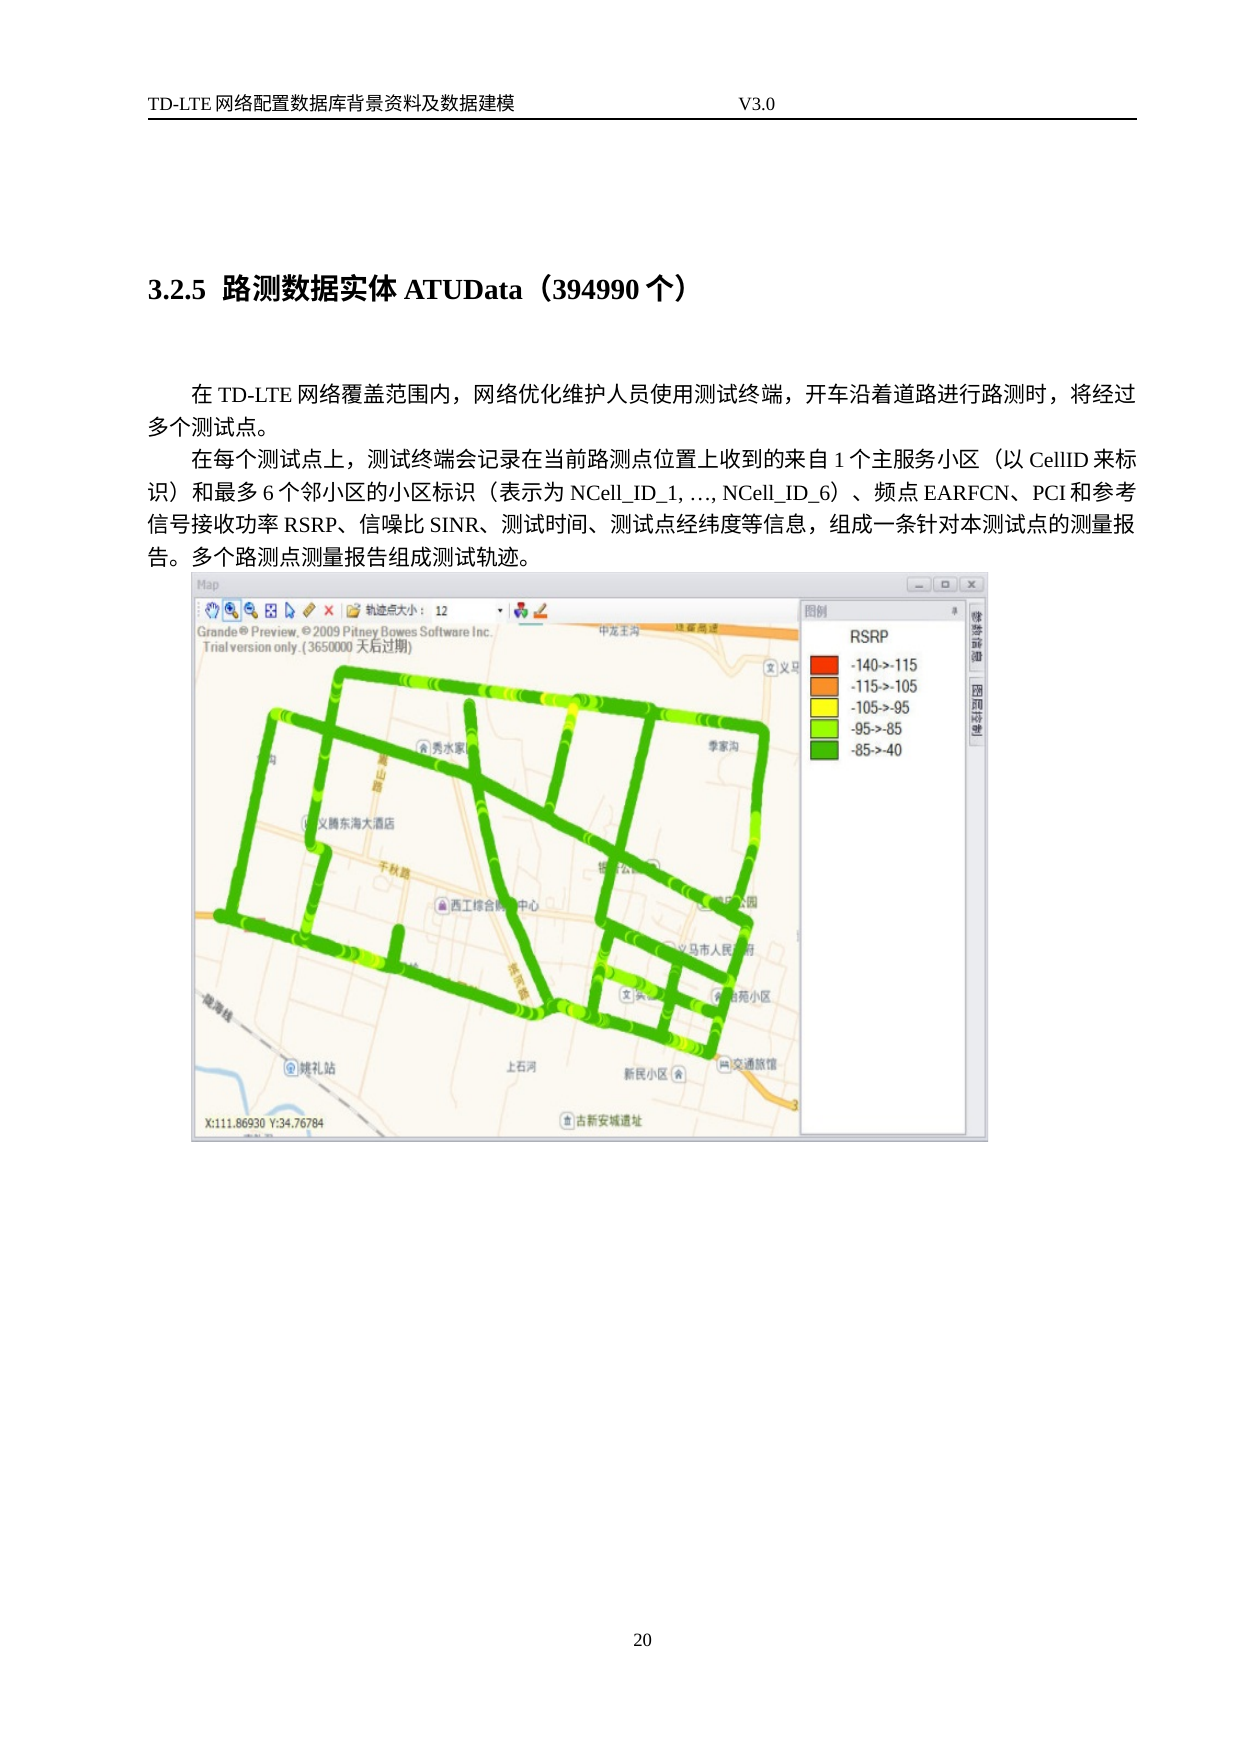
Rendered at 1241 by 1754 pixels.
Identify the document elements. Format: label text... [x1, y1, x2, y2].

picture [191, 572, 989, 1142]
text 在TD-LTE网络覆盖范围内，网络优化维护人员使用测试终端，开车沿着道路进行路测时，将经过多个测试点。 [148, 377, 1137, 442]
text 在每个测试点上，测试终端会记录在当前路测点位置上收到的来自1个主服务小区（以CellID来标识）和最多6个邻小区的小区标识（表示为NCell_ID_1, …, NCell_ID_6）、频点EARFCN、PCI和参考信号接收功率RSRP、信噪比SINR、测试时间、测试点经纬度等信息，组成一条针对本测试点的测量报告。多个路测点测量报告组成测试轨迹。 [148, 442, 1137, 572]
subtitle 路测数据实体ATUData（394990个） [148, 254, 1137, 319]
